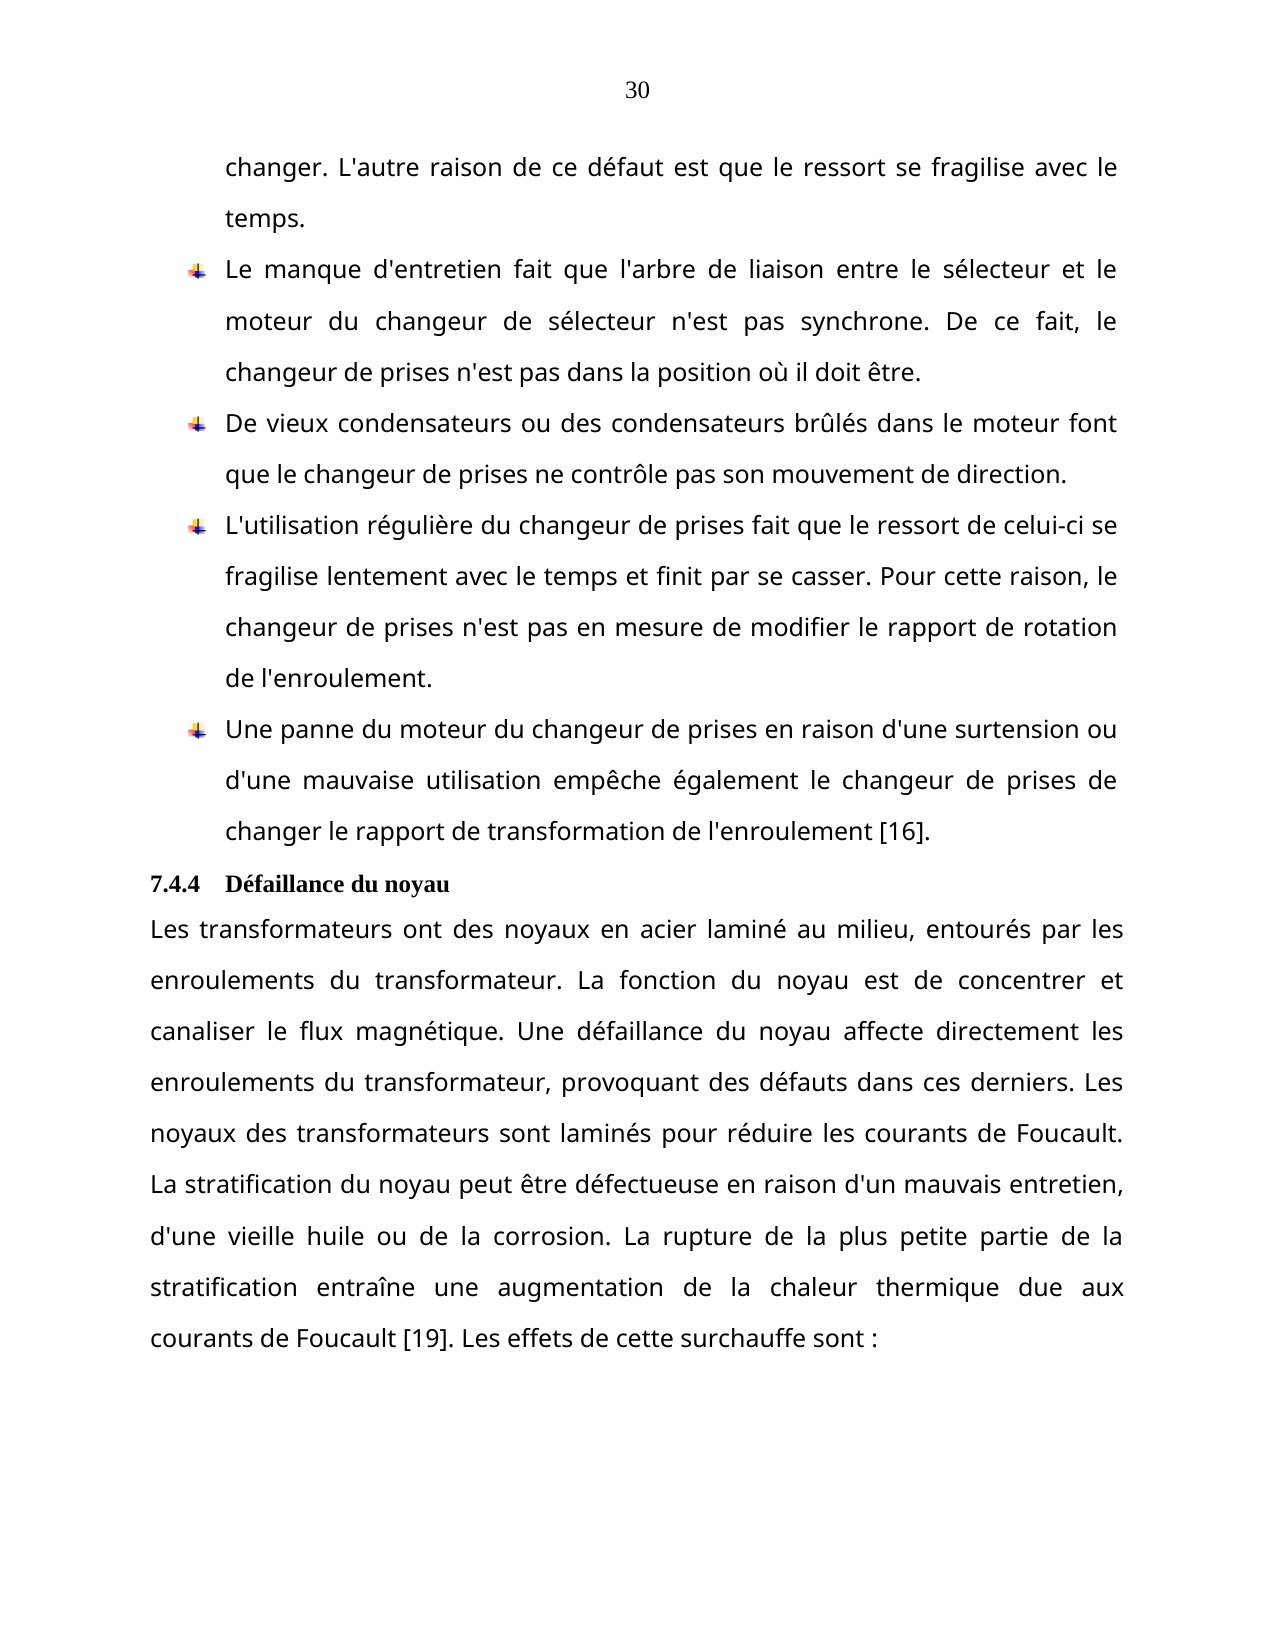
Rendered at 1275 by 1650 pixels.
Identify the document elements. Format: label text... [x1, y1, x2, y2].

list L'utilisation régulière du changeur de prises fait que le ressort de celui-ci se fragilise lentement avec le temps et finit par se casser. Pour cette raison, le changeur de prises n'est pas en mesure de modifier le rapport de rotation de l'enroulement. [187, 507, 1119, 694]
subtitle Défaillance du noyau [150, 869, 1125, 897]
picture [188, 517, 206, 535]
text Les transformateurs ont des noyaux en acier laminé au milieu, entourés par les enroulements du transformateur. La fonction du noyau est de concentrer et canaliser le flux magnétique. Une défaillance du noyau affecte directement les enroulements du transformateur, provoquant des défauts dans ces derniers. Les noyaux des transformateurs sont laminés pour réduire les courants de Foucault. La stratification du noyau peut être défectueuse en raison d'un mauvais entretien, d'une vieille huile ou de la corrosion. La rupture de la plus petite partie de la stratification entraîne une augmentation de la chaleur thermique due aux courants de Foucault [19]. Les effets de cette surchauffe sont : [150, 912, 1125, 1354]
picture [188, 721, 206, 739]
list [187, 150, 1119, 235]
list Le manque d'entretien fait que l'arbre de liaison entre le sélecteur et le moteur du changeur de sélecteur n'est pas synchrone. De ce fait, le changeur de prises n'est pas dans la position où il doit être. [187, 252, 1119, 388]
list De vieux condensateurs ou des condensateurs brûlés dans le moteur font que le changeur de prises ne contrôle pas son mouvement de direction. [187, 405, 1119, 490]
picture [188, 415, 206, 432]
list Une panne du moteur du changeur de prises en raison d'une surtension ou d'une mauvaise utilisation empêche également le changeur de prises de changer le rapport de transformation de l'enroulement [16]. [187, 711, 1119, 848]
picture [188, 262, 206, 279]
